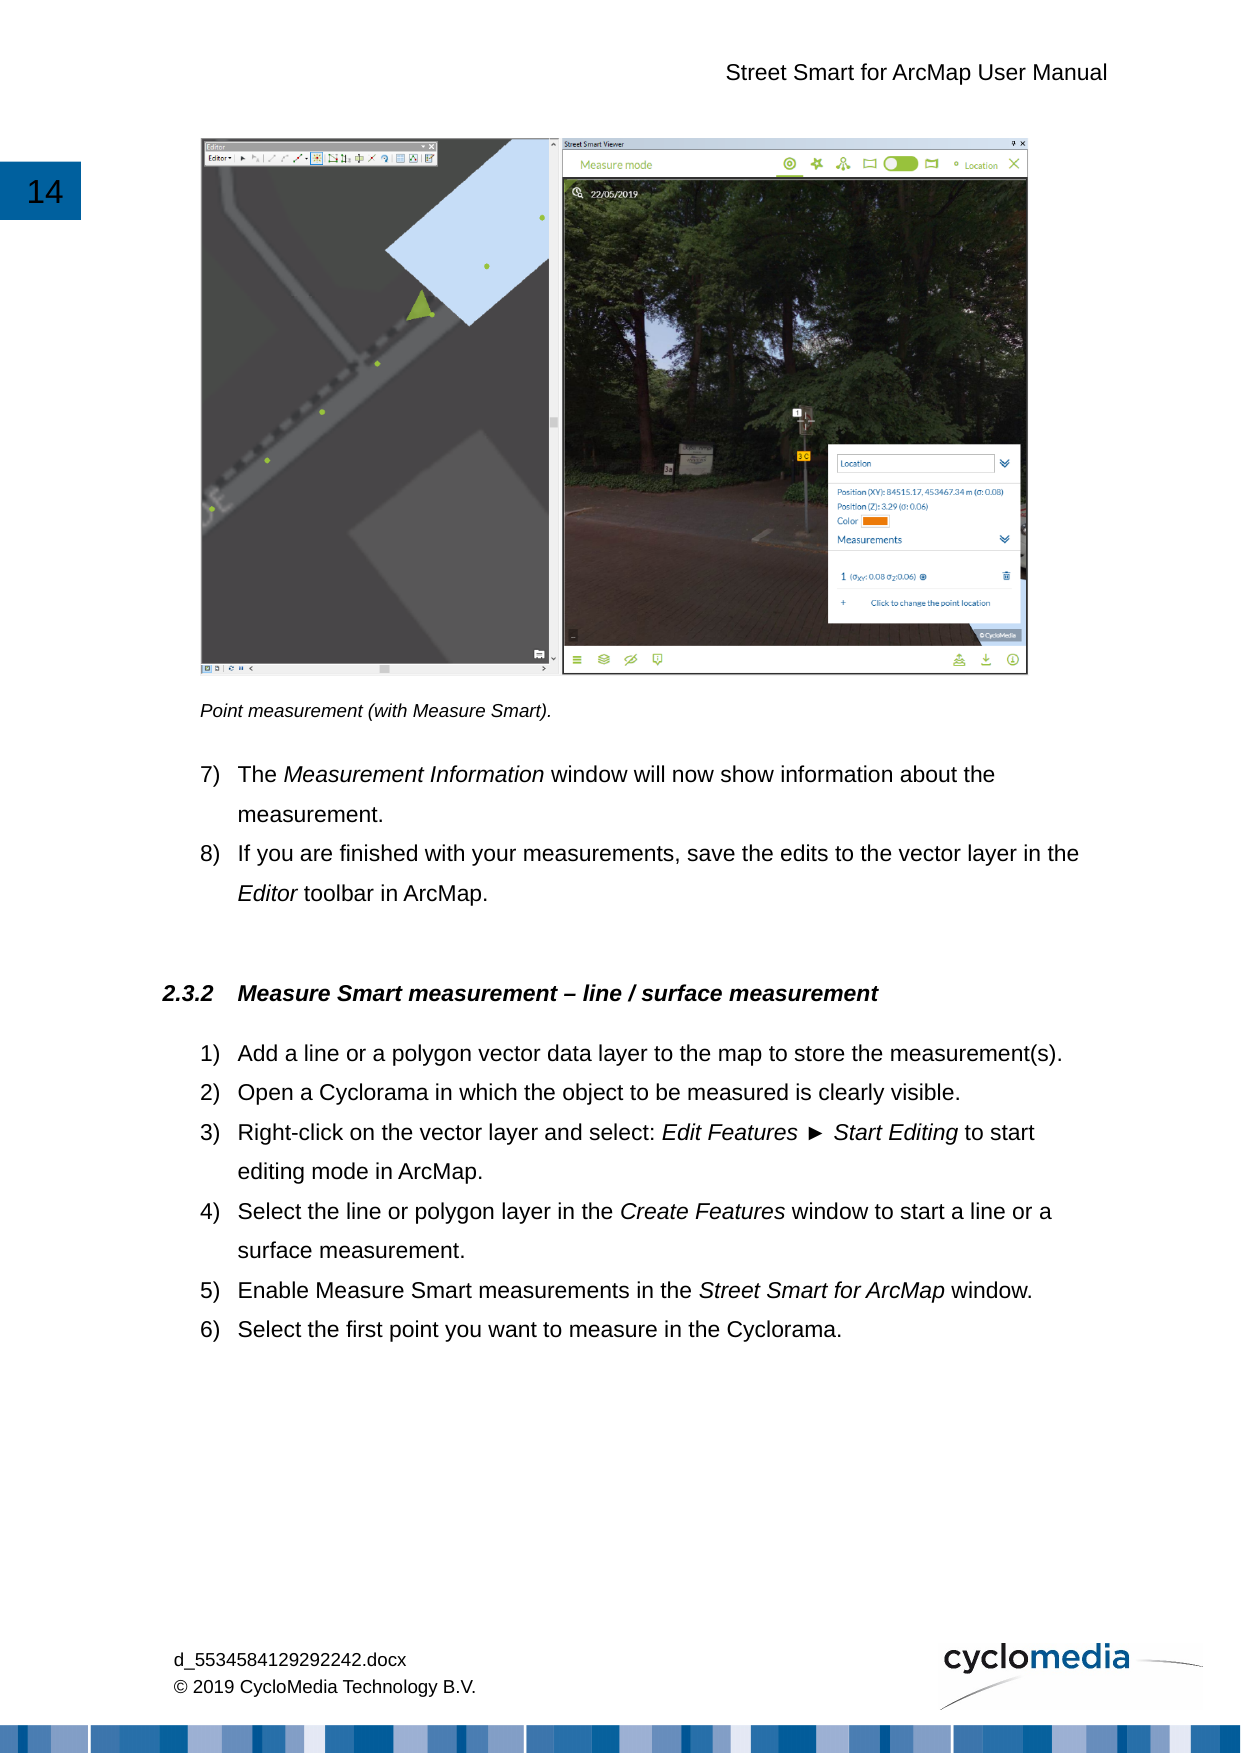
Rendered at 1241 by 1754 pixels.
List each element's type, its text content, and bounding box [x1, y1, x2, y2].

picture [0, 1725, 1241, 1753]
list Select the first point you want to measure in the Cyclorama. [200, 1316, 1107, 1343]
text Point measurement (with Measure Smart). [162, 695, 1107, 749]
picture [200, 138, 1030, 676]
list Add a line or a polygon vector data layer to the map to store the measurement(s). [200, 1040, 1107, 1066]
list If you are finished with your measurements, save the edits to the vector layer in the Editor toolbar in ArcMap. [200, 840, 1107, 906]
list Open a Cyclorama in which the object to be measured is clearly visible. [200, 1079, 1107, 1106]
list The Measurement Information window will now show information about the measurement. [200, 761, 1107, 827]
picture [937, 1643, 1203, 1710]
subtitle Measure Smart measurement – line / surface measurement [162, 979, 1107, 1006]
list Right-click on the vector layer and select: Edit Features ► Start Editing to start editing mode in ArcMap. [200, 1119, 1107, 1185]
list Select the line or polygon layer in the Create Features window to start a line or a surface measurement. [200, 1198, 1107, 1264]
list Enable Measure Smart measurements in the Street Smart for ArcMap window. [200, 1277, 1107, 1303]
